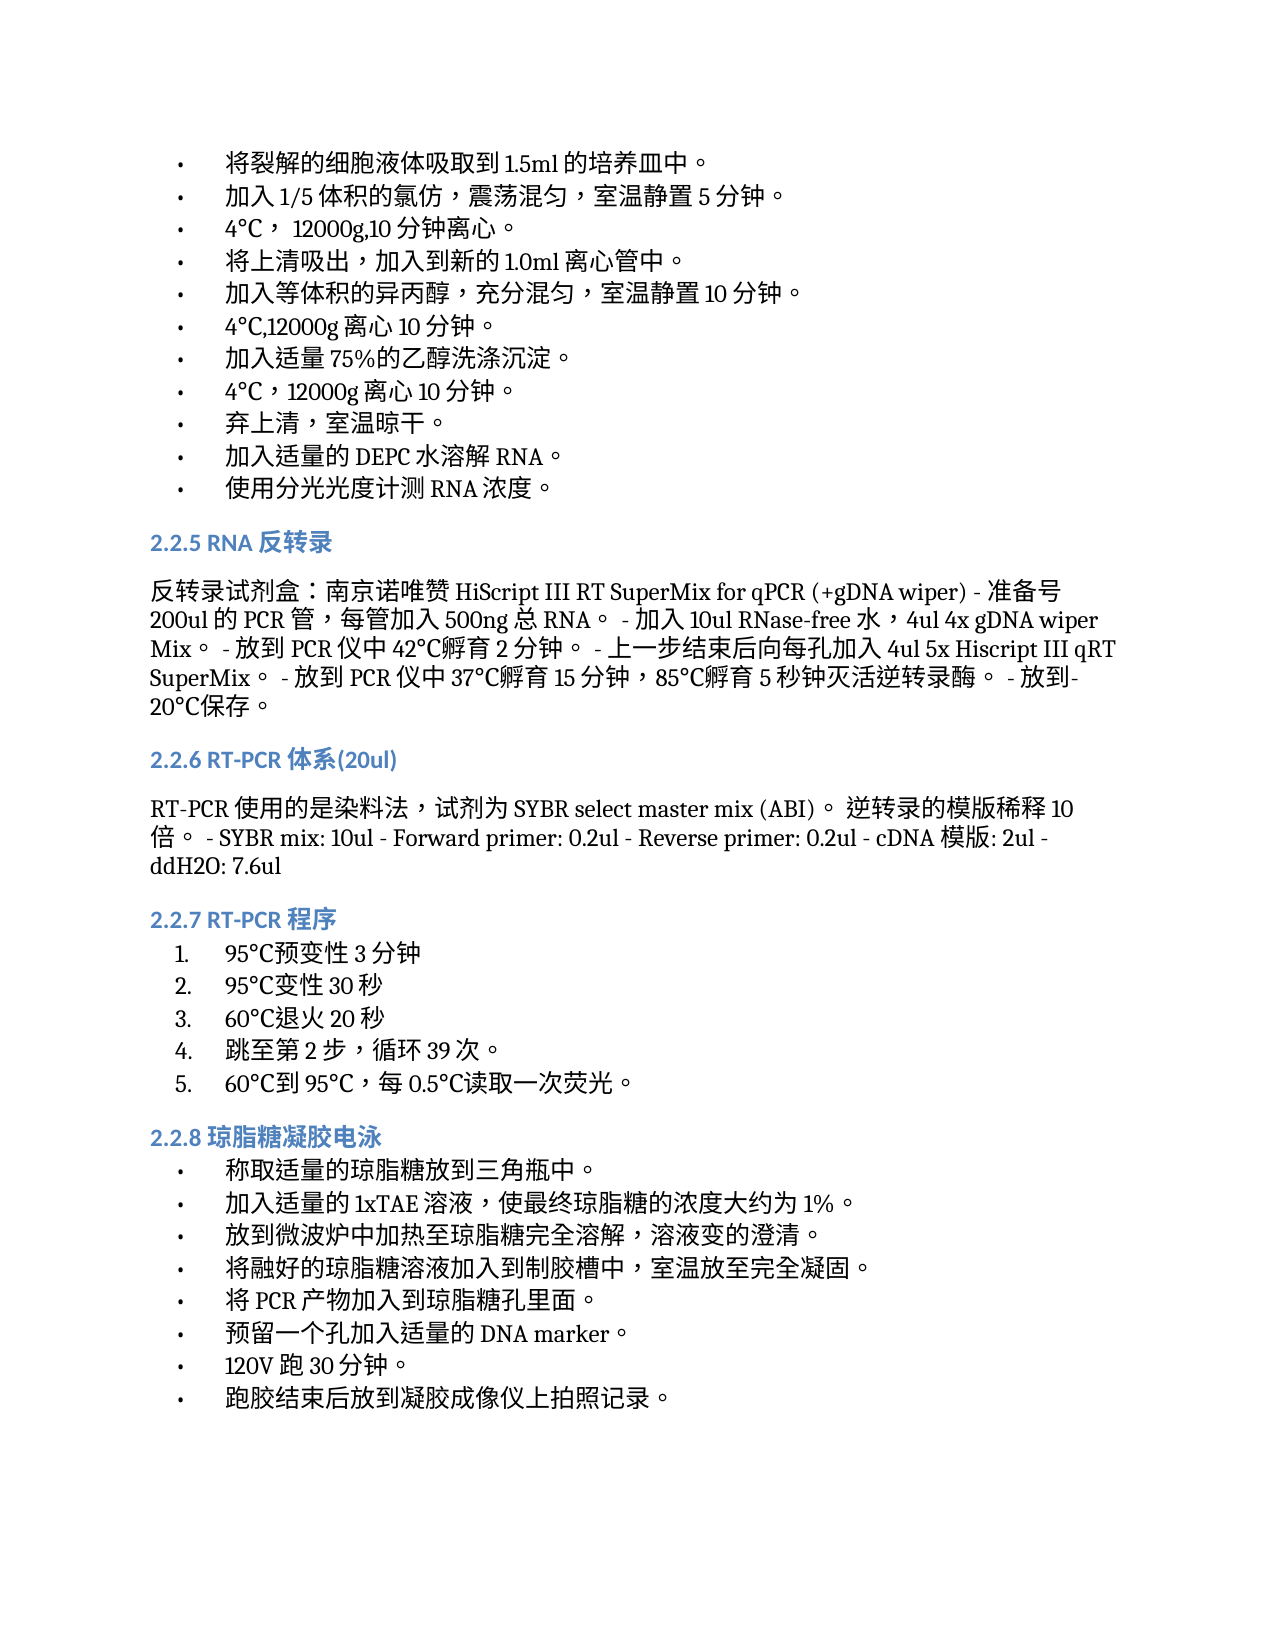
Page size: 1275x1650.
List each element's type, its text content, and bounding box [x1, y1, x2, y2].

list 95℃预变性 3分钟 [175, 940, 1125, 968]
list 加入适量的DEPC水溶解RNA。 [175, 442, 1125, 471]
list 120V 跑30分钟。 [175, 1352, 1125, 1381]
list 预留一个孔加入适量的DNA marker。 [175, 1319, 1125, 1348]
list 加入1/5体积的氯仿，震荡混匀，室温静置5分钟。 [175, 182, 1125, 211]
list 放到微波炉中加热至琼脂糖完全溶解，溶液变的澄清。 [175, 1222, 1125, 1251]
list 4℃， 12000g,10分钟离心。 [175, 215, 1125, 244]
list 4℃,12000g离心10分钟。 [175, 312, 1125, 341]
subtitle 2.2.5 RNA反转录 [150, 524, 1125, 559]
list 将融好的琼脂糖溶液加入到制胶槽中，室温放至完全凝固。 [175, 1254, 1125, 1283]
list 60℃退火 20秒 [175, 1005, 1125, 1033]
list 95℃变性30秒 [175, 972, 1125, 1001]
list 称取适量的琼脂糖放到三角瓶中。 [175, 1157, 1125, 1186]
list 弃上清，室温晾干。 [175, 410, 1125, 439]
list 使用分光光度计测RNA浓度。 [175, 475, 1125, 504]
list 加入等体积的异丙醇，充分混匀，室温静置10分钟。 [175, 280, 1125, 309]
subtitle 2.2.8 琼脂糖凝胶电泳 [150, 1119, 1125, 1153]
list 60℃到95℃，每0.5℃读取一次荧光。 [175, 1070, 1125, 1098]
subtitle 2.2.7 RT-PCR程序 [150, 902, 1125, 936]
subtitle 2.2.6 RT-PCR体系(20ul) [150, 742, 1125, 776]
list 加入适量的1xTAE溶液，使最终琼脂糖的浓度大约为1%。 [175, 1189, 1125, 1218]
list 4℃，12000g离心10分钟。 [175, 377, 1125, 406]
list 跳至第2步，循环39次。 [175, 1037, 1125, 1066]
text RT-PCR使用的是染料法，试剂为SYBR select master mix (ABI)。 逆转录的模版稀释10倍。 - SYBR mix: 10ul - Forward primer: 0.2ul - Reverse primer: 0.2ul - cDNA 模版: 2ul - ddH2O: 7.6ul [150, 795, 1125, 881]
list 跑胶结束后放到凝胶成像仪上拍照记录。 [175, 1384, 1125, 1413]
list 将PCR产物加入到琼脂糖孔里面。 [175, 1287, 1125, 1316]
list 加入适量75%的乙醇洗涤沉淀。 [175, 345, 1125, 374]
list 将上清吸出，加入到新的1.0ml离心管中。 [175, 247, 1125, 276]
list 将裂解的细胞液体吸取到1.5ml的培养皿中。 [175, 150, 1125, 179]
text 反转录试剂盒：南京诺唯赞HiScript III RT SuperMix for qPCR (+gDNA wiper) - 准备号200ul的PCR管，每管加入500ng总RNA。 - 加入10ul RNase-free 水，4ul 4x gDNA wiper Mix。 - 放到PCR仪中42℃孵育2分钟。 - 上一步结束后向每孔加入4ul 5x Hiscript III qRT SuperMix。 - 放到PCR仪中37℃孵育15分钟，85℃孵育5秒钟灭活逆转录酶。 - 放到-20℃保存。 [150, 577, 1125, 721]
